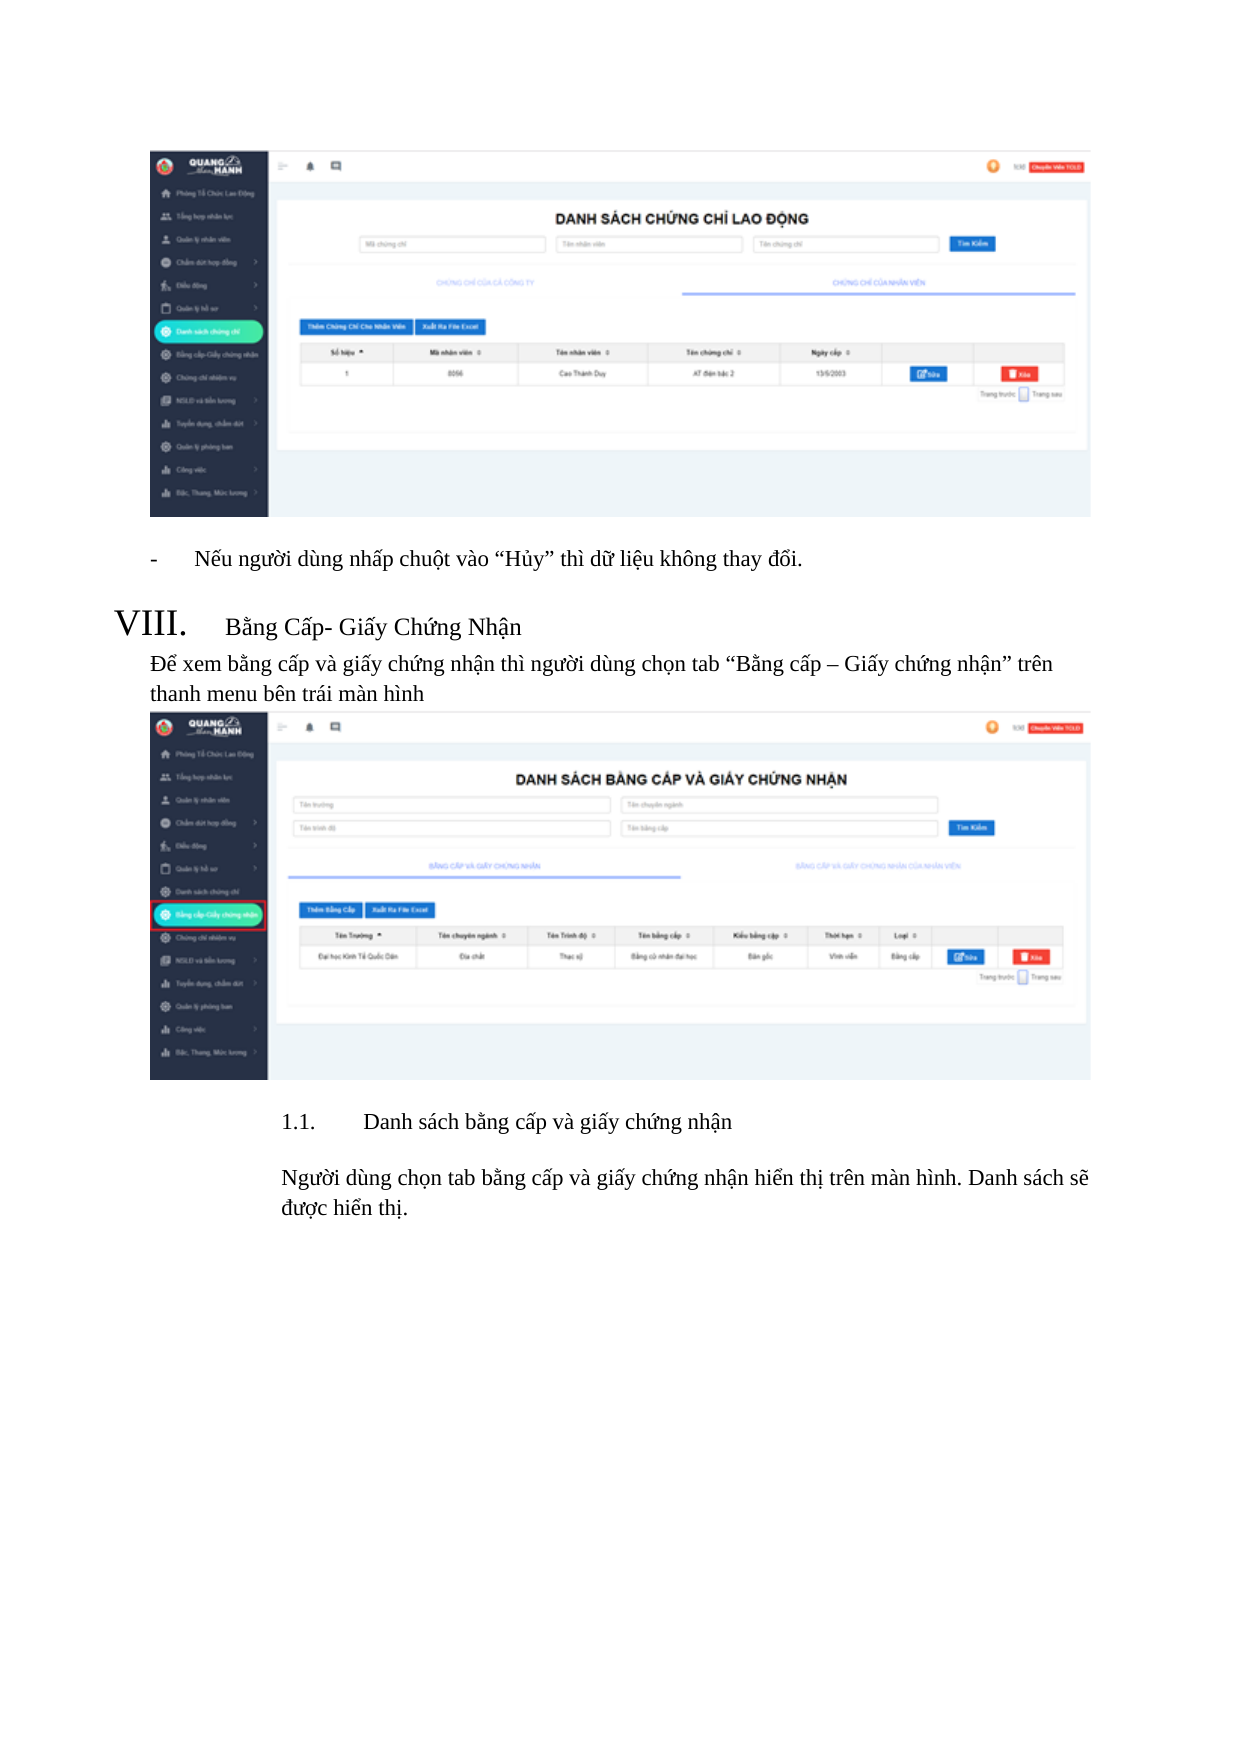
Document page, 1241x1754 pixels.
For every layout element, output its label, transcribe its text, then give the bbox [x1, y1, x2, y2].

text Người dùng chọn tab bằng cấp và giấy chứng nhận hiển thị trên màn hình. Danh sách sẽ được hiển thị. [281, 1163, 1090, 1220]
list Bằng Cấp- Giấy Chứng Nhận [187, 601, 1090, 644]
text Để xem bằng cấp và giấy chứng nhận thì người dùng chọn tab “Bằng cấp – Giấy chứng nhận” trên thanh menu bên trái màn hình [150, 650, 1090, 707]
picture [150, 150, 1091, 517]
text 1.1. Danh sách bằng cấp và giấy chứng nhận [281, 1108, 1090, 1135]
picture [150, 710, 1091, 1080]
text - Nếu người dùng nhấp chuột vào “Hủy” thì dữ liệu không thay đổi. [150, 546, 1090, 572]
